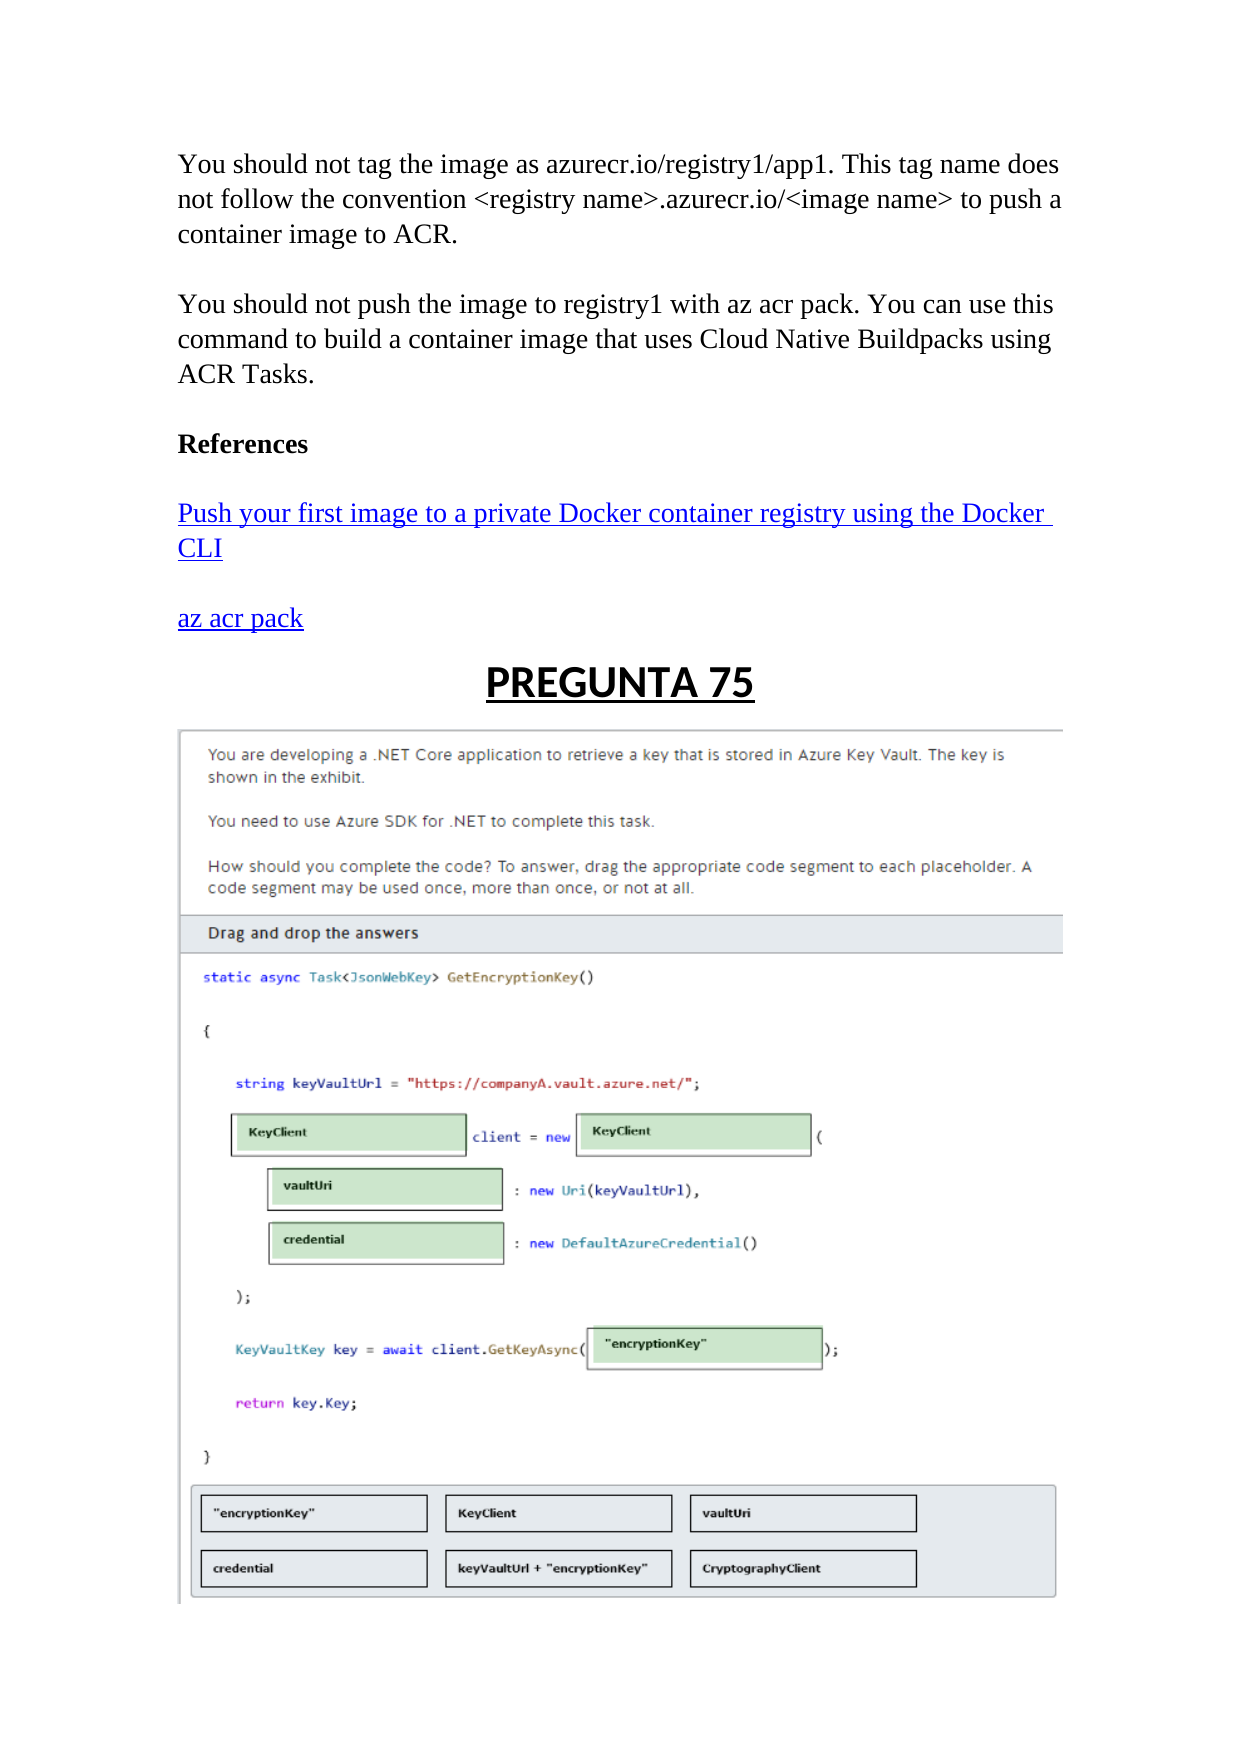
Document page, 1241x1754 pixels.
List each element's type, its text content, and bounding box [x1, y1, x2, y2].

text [177, 148, 1063, 634]
picture [177, 729, 1063, 1604]
text PREGUNTA 75 [177, 653, 1063, 709]
